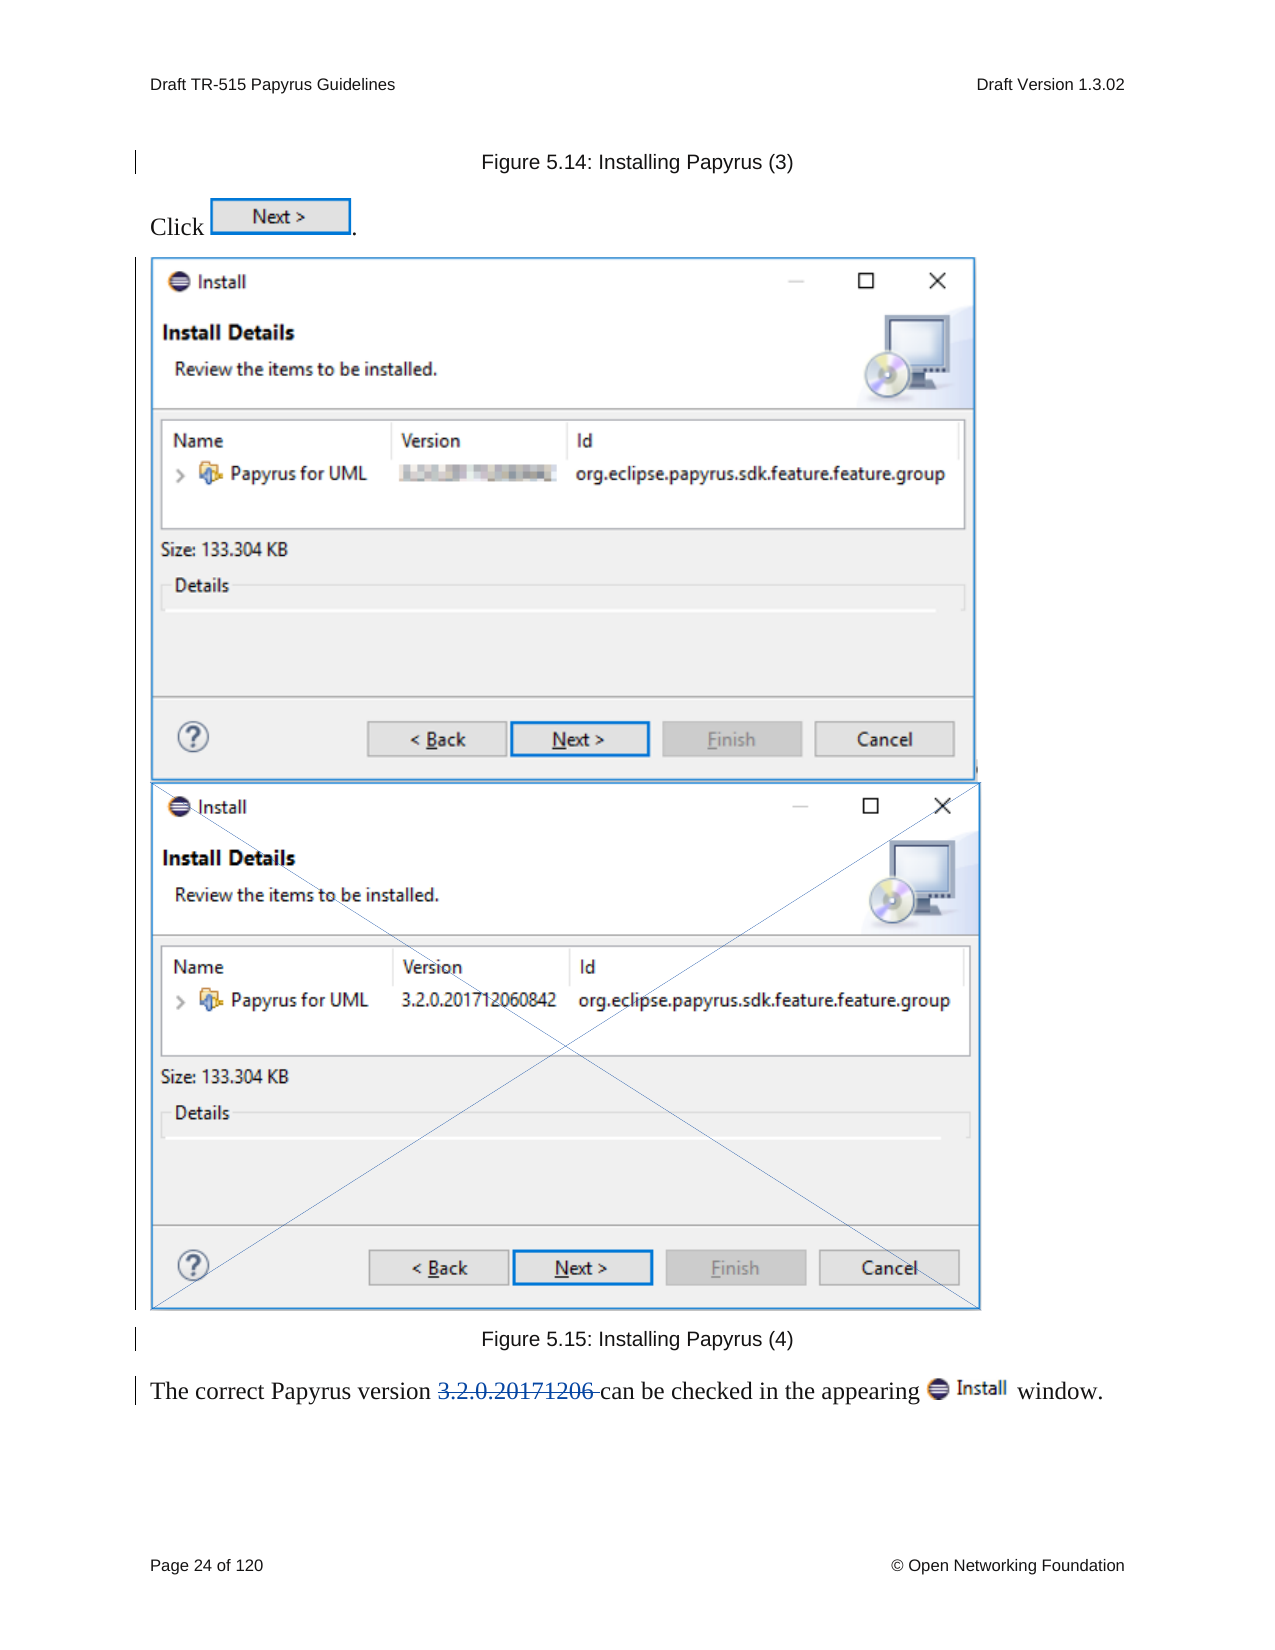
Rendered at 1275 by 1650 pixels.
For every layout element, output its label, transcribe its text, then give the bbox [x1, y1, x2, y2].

picture [151, 1047, 980, 1311]
picture [568, 783, 982, 1309]
picture [150, 783, 564, 1309]
picture [926, 1377, 1011, 1400]
text Click . [150, 199, 1125, 240]
picture [150, 257, 979, 1045]
picture [210, 198, 352, 235]
text The correct Papyrus version can be checked in the appearing window. [150, 1376, 1125, 1405]
